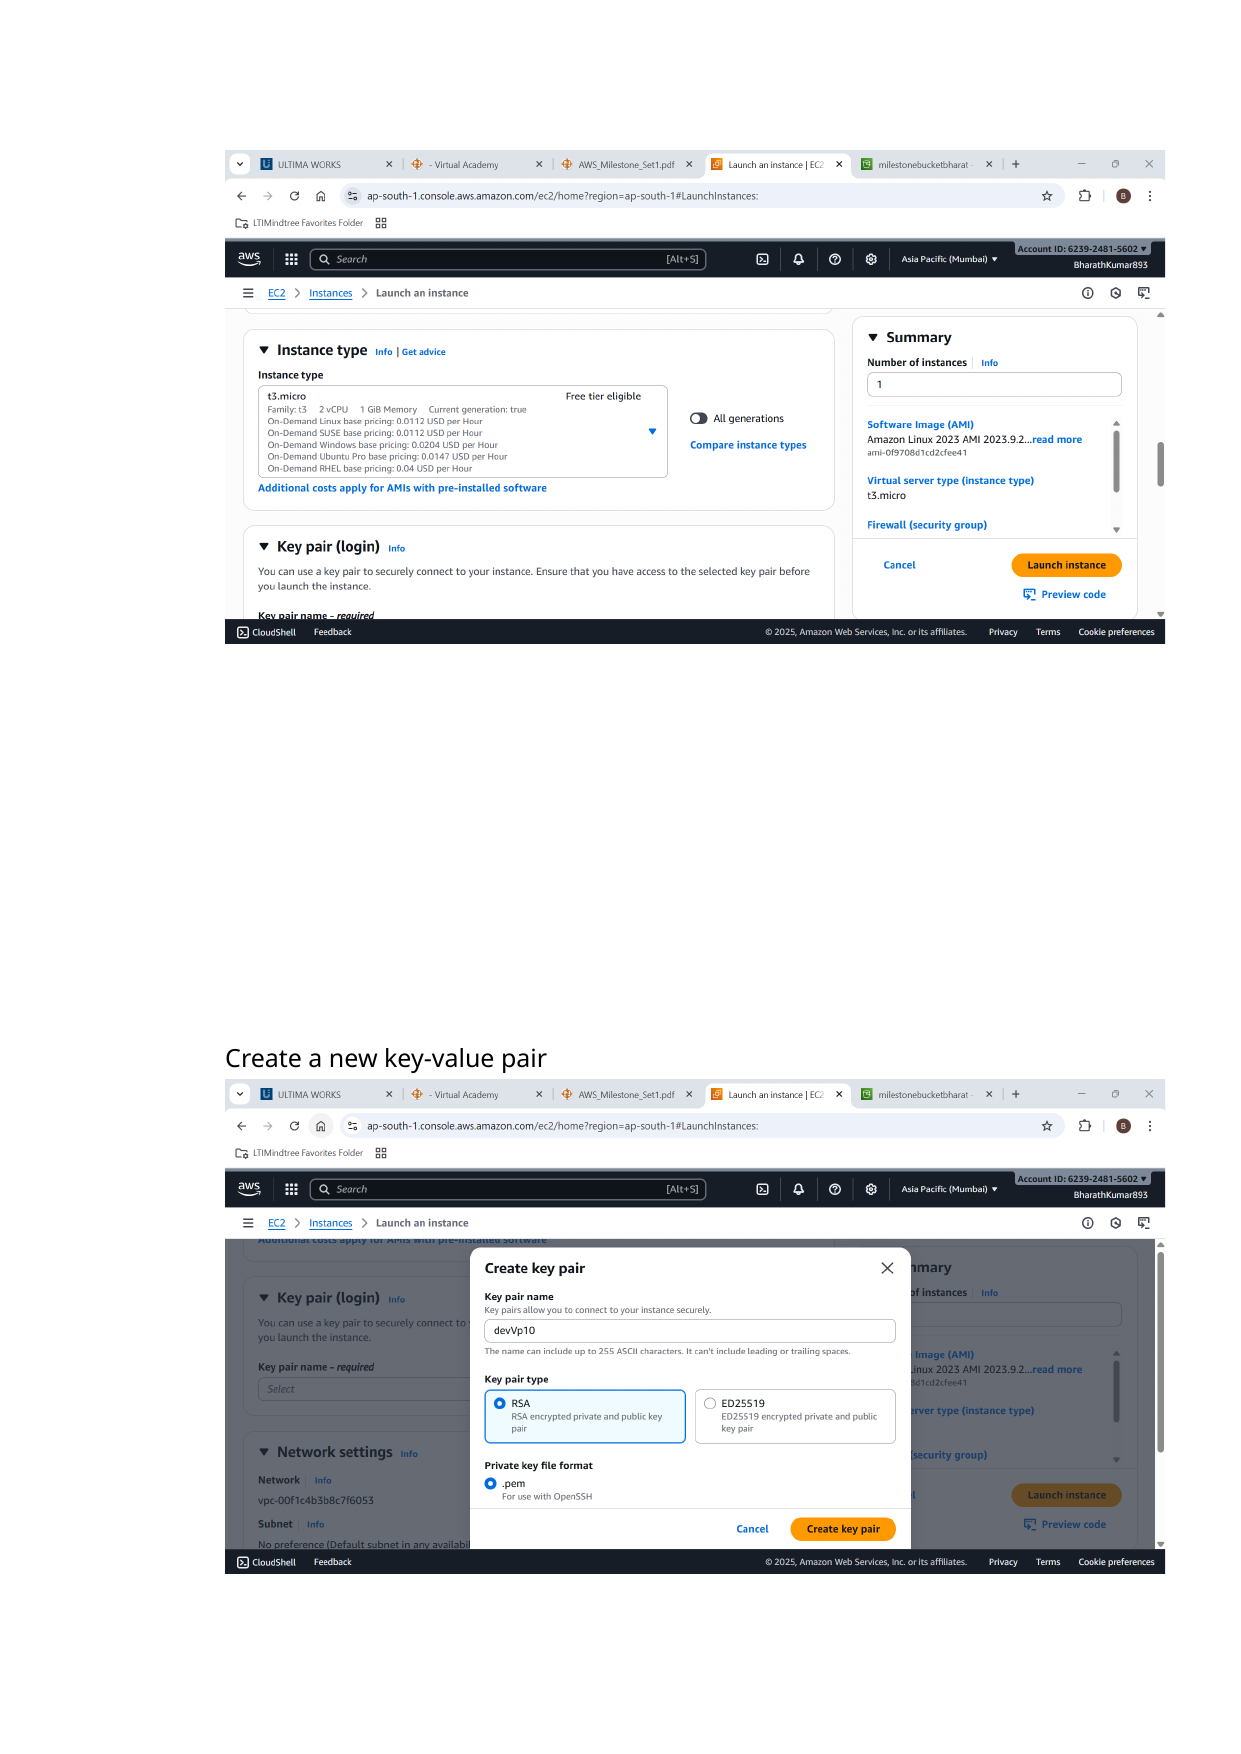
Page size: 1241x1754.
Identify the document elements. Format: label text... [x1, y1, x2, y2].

picture [225, 1079, 1166, 1574]
picture [225, 150, 1166, 644]
list Create a new key-value pair [225, 1040, 1090, 1074]
